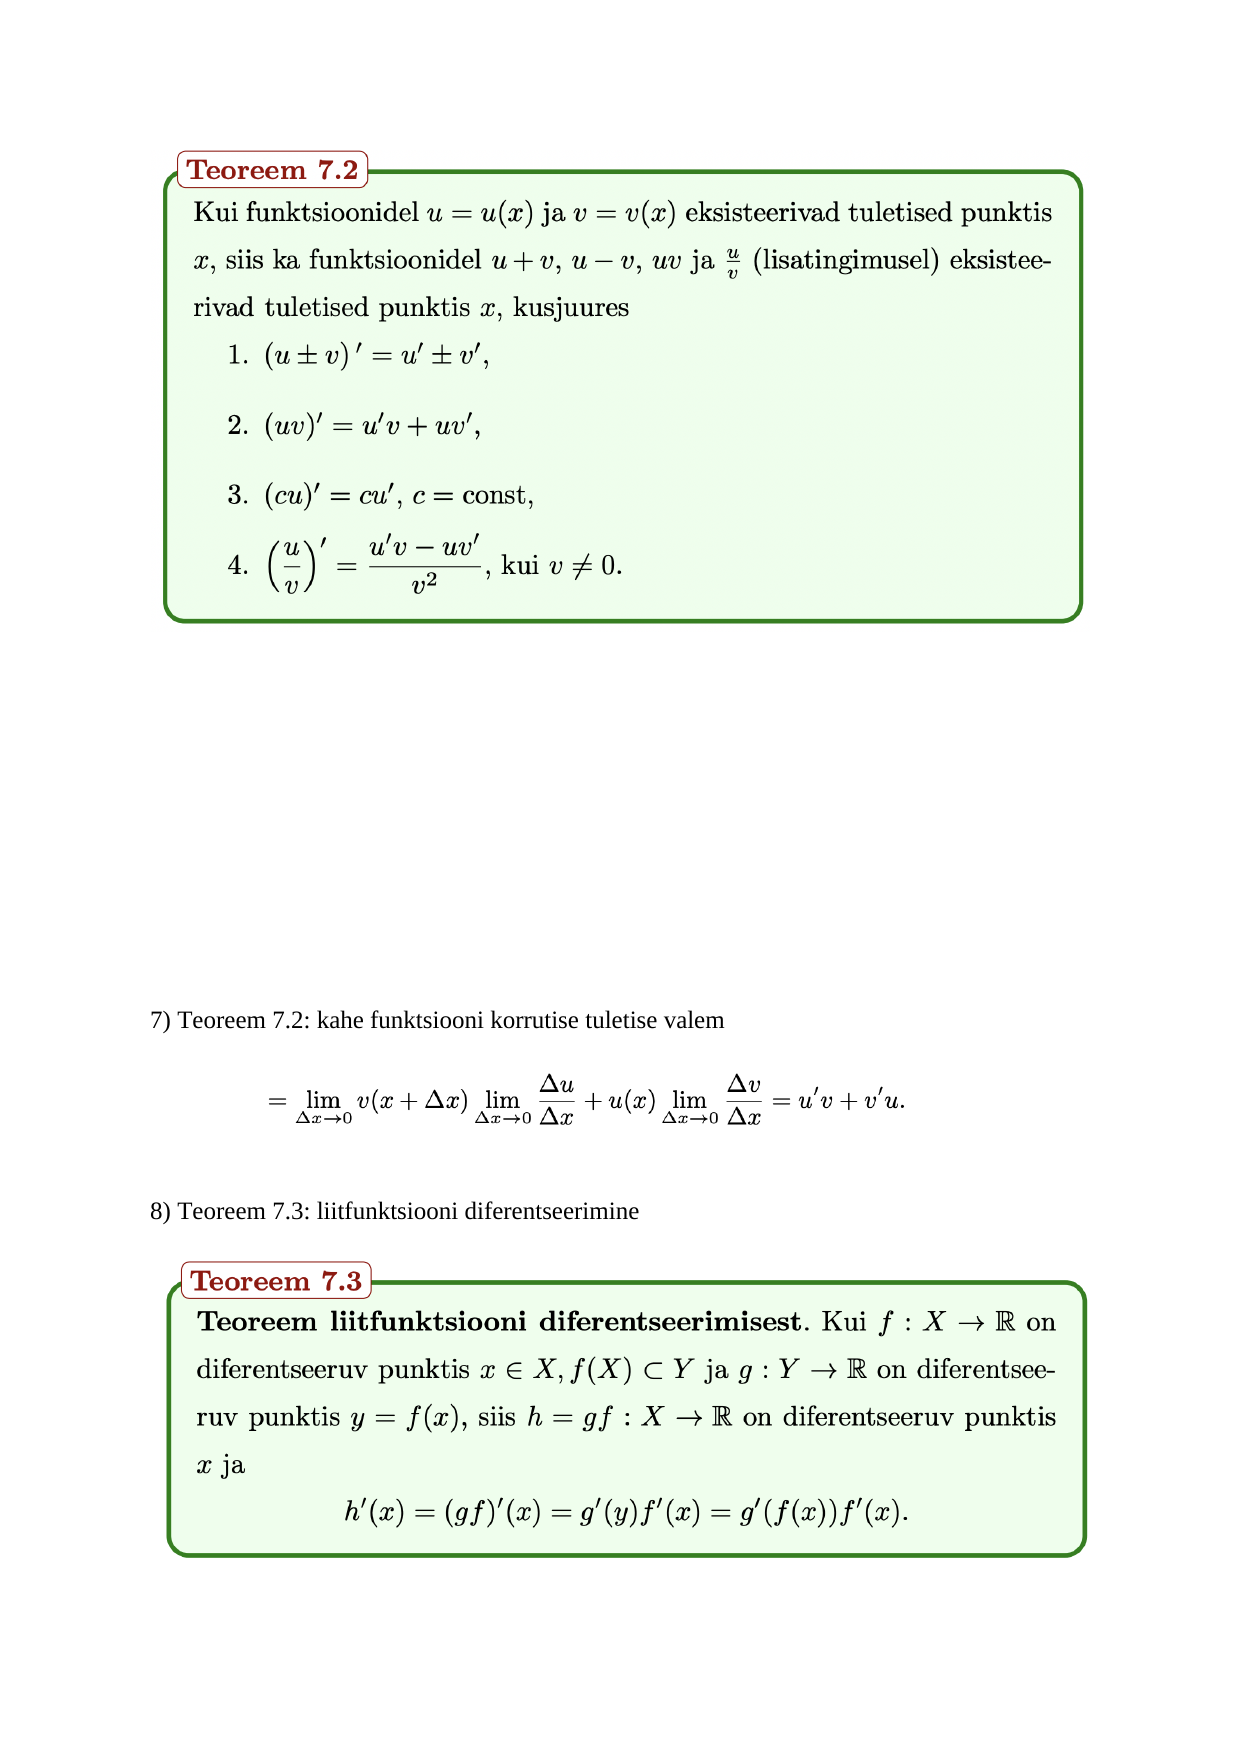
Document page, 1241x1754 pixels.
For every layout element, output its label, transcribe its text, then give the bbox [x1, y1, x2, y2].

text 7) Teoreem 7.2: kahe funktsiooni korrutise tuletise valem [150, 1005, 1090, 1034]
picture [150, 1062, 1091, 1167]
picture [150, 150, 1091, 632]
picture [150, 1253, 1091, 1569]
text 8) Teoreem 7.3: liitfunktsiooni diferentseerimine [150, 1196, 1090, 1224]
